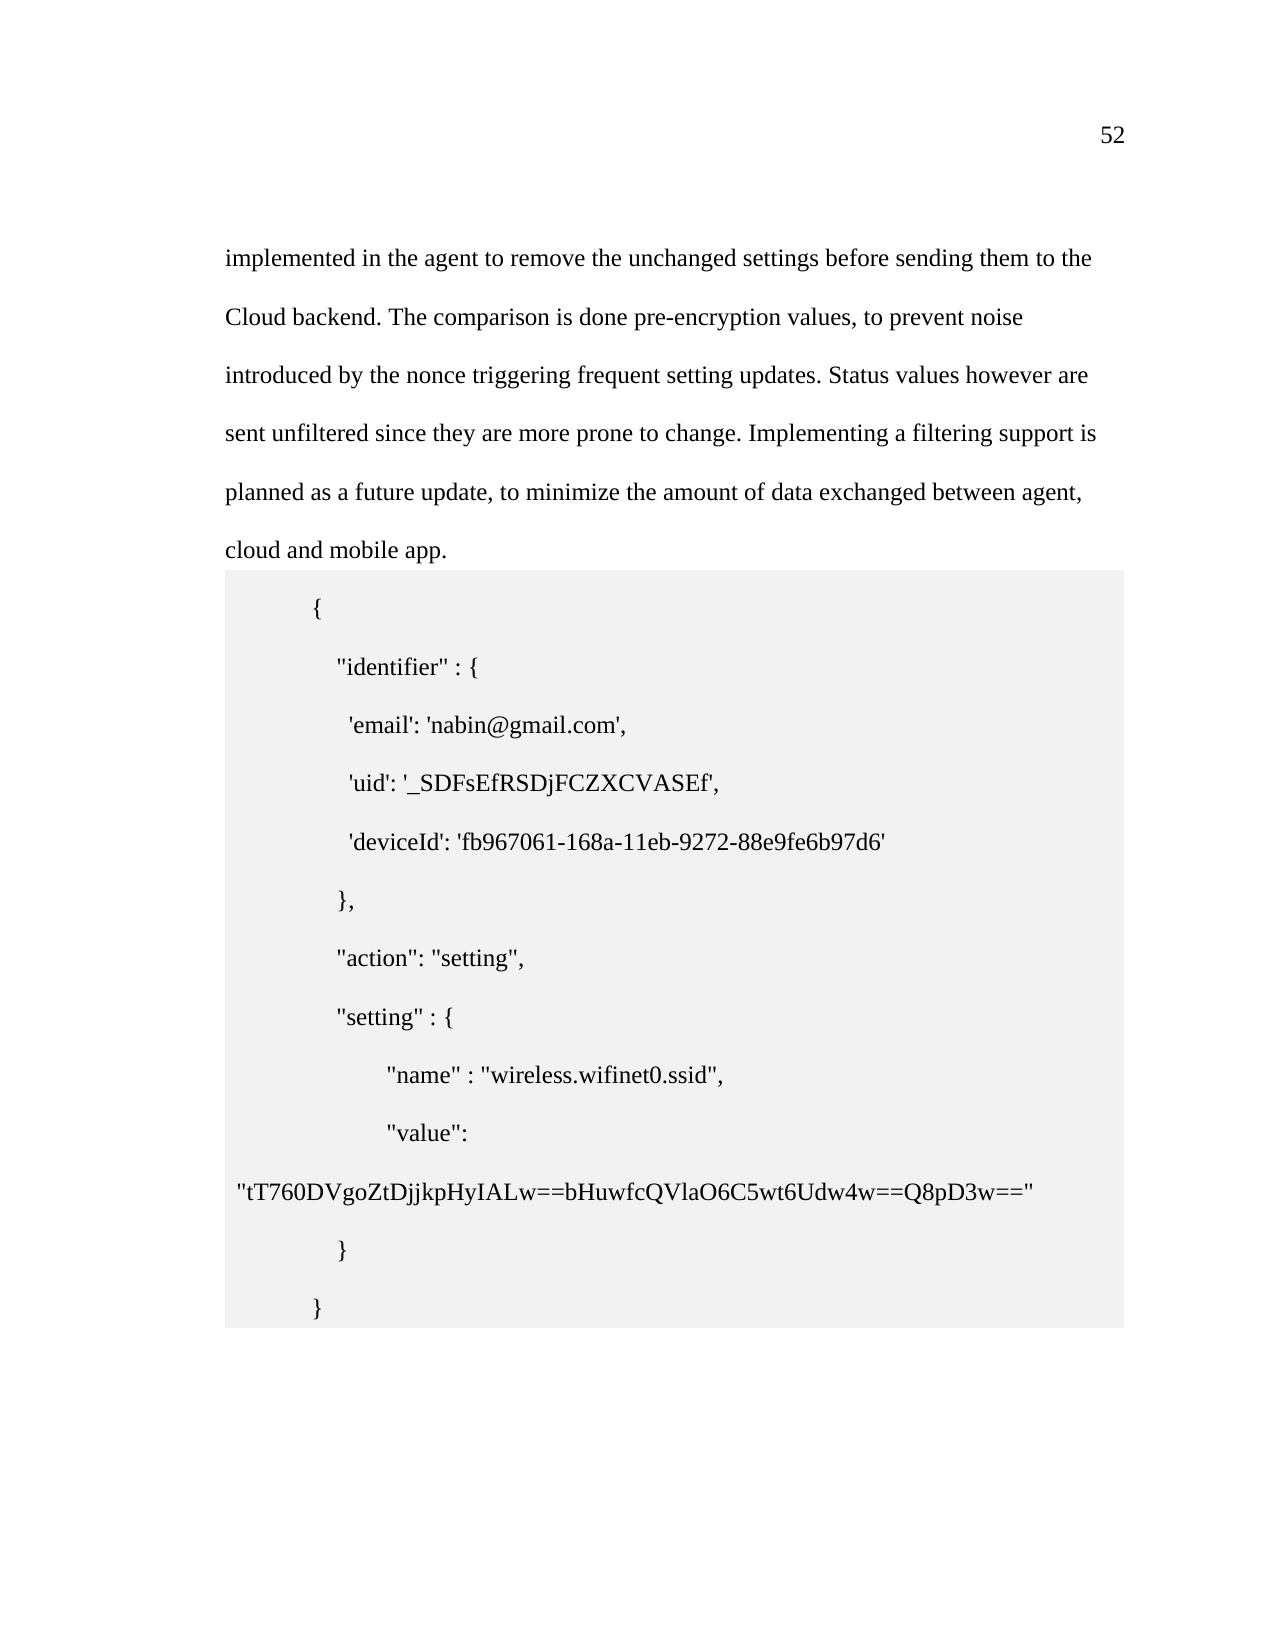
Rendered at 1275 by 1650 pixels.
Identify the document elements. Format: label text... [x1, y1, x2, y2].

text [225, 220, 1125, 570]
table_header { "identifier" : { 'email': 'nabin@gmail.com', 'uid': '_SDFsEfRSDjFCZXCVASEf', 'deviceId': 'fb967061-168a-11eb-9272-88e9fe6b97d6' }, "action": "setting", "setting" : { "name" : "wireless.wifinet0.ssid", "value": "tT760DVgoZtDjjkpHyIALw==bHuwfcQVlaO6C5wt6Udw4w==Q8pD3w==" } } [225, 570, 1124, 1328]
